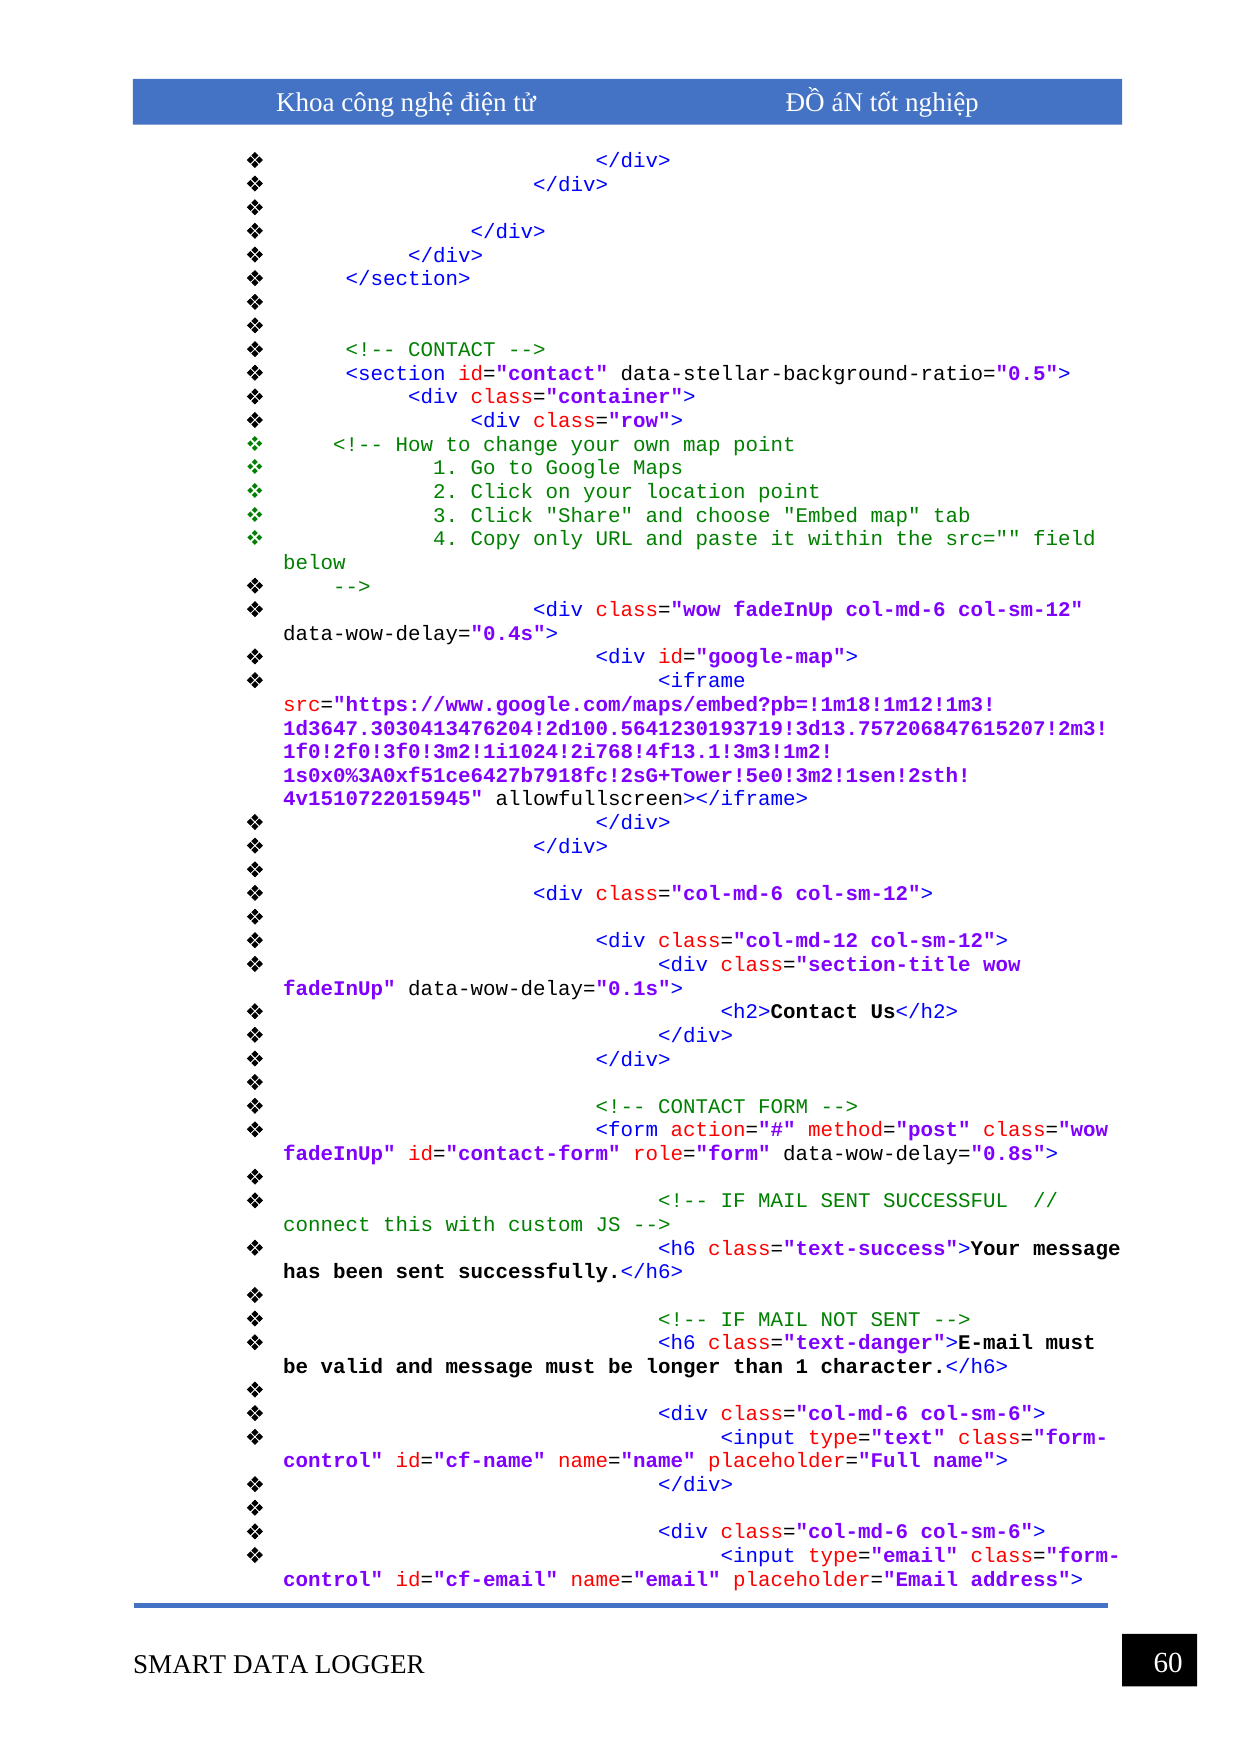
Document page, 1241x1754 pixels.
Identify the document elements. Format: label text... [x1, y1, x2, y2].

list </div> [245, 150, 1122, 174]
list <form action="#" method="post" class="wow fadeInUp" id="contact-form" role="form" data-wow-delay="0.8s"> [245, 1119, 1122, 1167]
list <!-- CONTACT FORM --> [245, 1096, 1122, 1119]
list <div class="col-md-6 col-sm-6"> [245, 1521, 1122, 1545]
list <input type="text" class="form-control" id="cf-name" name="name" placeholder="Full name"> [245, 1427, 1122, 1474]
list </div> [245, 221, 1122, 244]
list <!-- IF MAIL SENT SUCCESSFUL // connect this with custom JS --> [245, 1190, 1122, 1238]
list </div> [245, 836, 1122, 859]
list </div> [245, 812, 1122, 836]
list </section> [245, 268, 1122, 292]
list 1. Go to Google Maps [245, 457, 1122, 481]
list </div> [245, 1048, 1122, 1072]
list <h6 class="text-danger">E-mail must be valid and message must be longer than 1 character.</h6> [245, 1332, 1122, 1379]
list </div> [245, 174, 1122, 197]
list <!-- How to change your own map point [245, 434, 1122, 457]
list <input type="email" class="form-control" id="cf-email" name="email" placeholder="Email address"> [245, 1545, 1122, 1592]
list <div class="row"> [245, 410, 1122, 434]
list <div class="container"> [245, 386, 1122, 410]
list --> [245, 576, 1122, 599]
list <h6 class="text-success">Your message has been sent successfully.</h6> [245, 1238, 1122, 1285]
list <section id="contact" data-stellar-background-ratio="0.5"> [245, 363, 1122, 386]
list <div class="col-md-12 col-sm-12"> [245, 930, 1122, 954]
list <iframe src="https://www.google.com/maps/embed?pb=!1m18!1m12!1m3!1d3647.3030413476204!2d100.5641230193719!3d13.757206847615207!2m3!1f0!2f0!3f0!3m2!1i1024!2i768!4f13.1!3m3!1m2!1s0x0%3A0xf51ce6427b7918fc!2sG+Tower!5e0!3m2!1sen!2sth!4v1510722015945" allowfullscreen></iframe> [245, 670, 1122, 812]
list <div class="section-title wow fadeInUp" data-wow-delay="0.1s"> [245, 954, 1122, 1001]
list 4. Copy only URL and paste it within the src="" field below [245, 528, 1122, 576]
list <!-- CONTACT --> [245, 339, 1122, 363]
list </div> [245, 1474, 1122, 1498]
list </div> [245, 1025, 1122, 1048]
list <div class="wow fadeInUp col-md-6 col-sm-12" data-wow-delay="0.4s"> [245, 599, 1122, 647]
list <div id="google-map"> [245, 647, 1122, 670]
list <div class="col-md-6 col-sm-12"> [245, 883, 1122, 907]
list </div> [245, 244, 1122, 268]
list 3. Click "Share" and choose "Embed map" tab [245, 505, 1122, 528]
list <!-- IF MAIL NOT SENT --> [245, 1309, 1122, 1332]
list <h2>Contact Us</h2> [245, 1001, 1122, 1025]
list 2. Click on your location point [245, 481, 1122, 505]
list <div class="col-md-6 col-sm-6"> [245, 1403, 1122, 1427]
